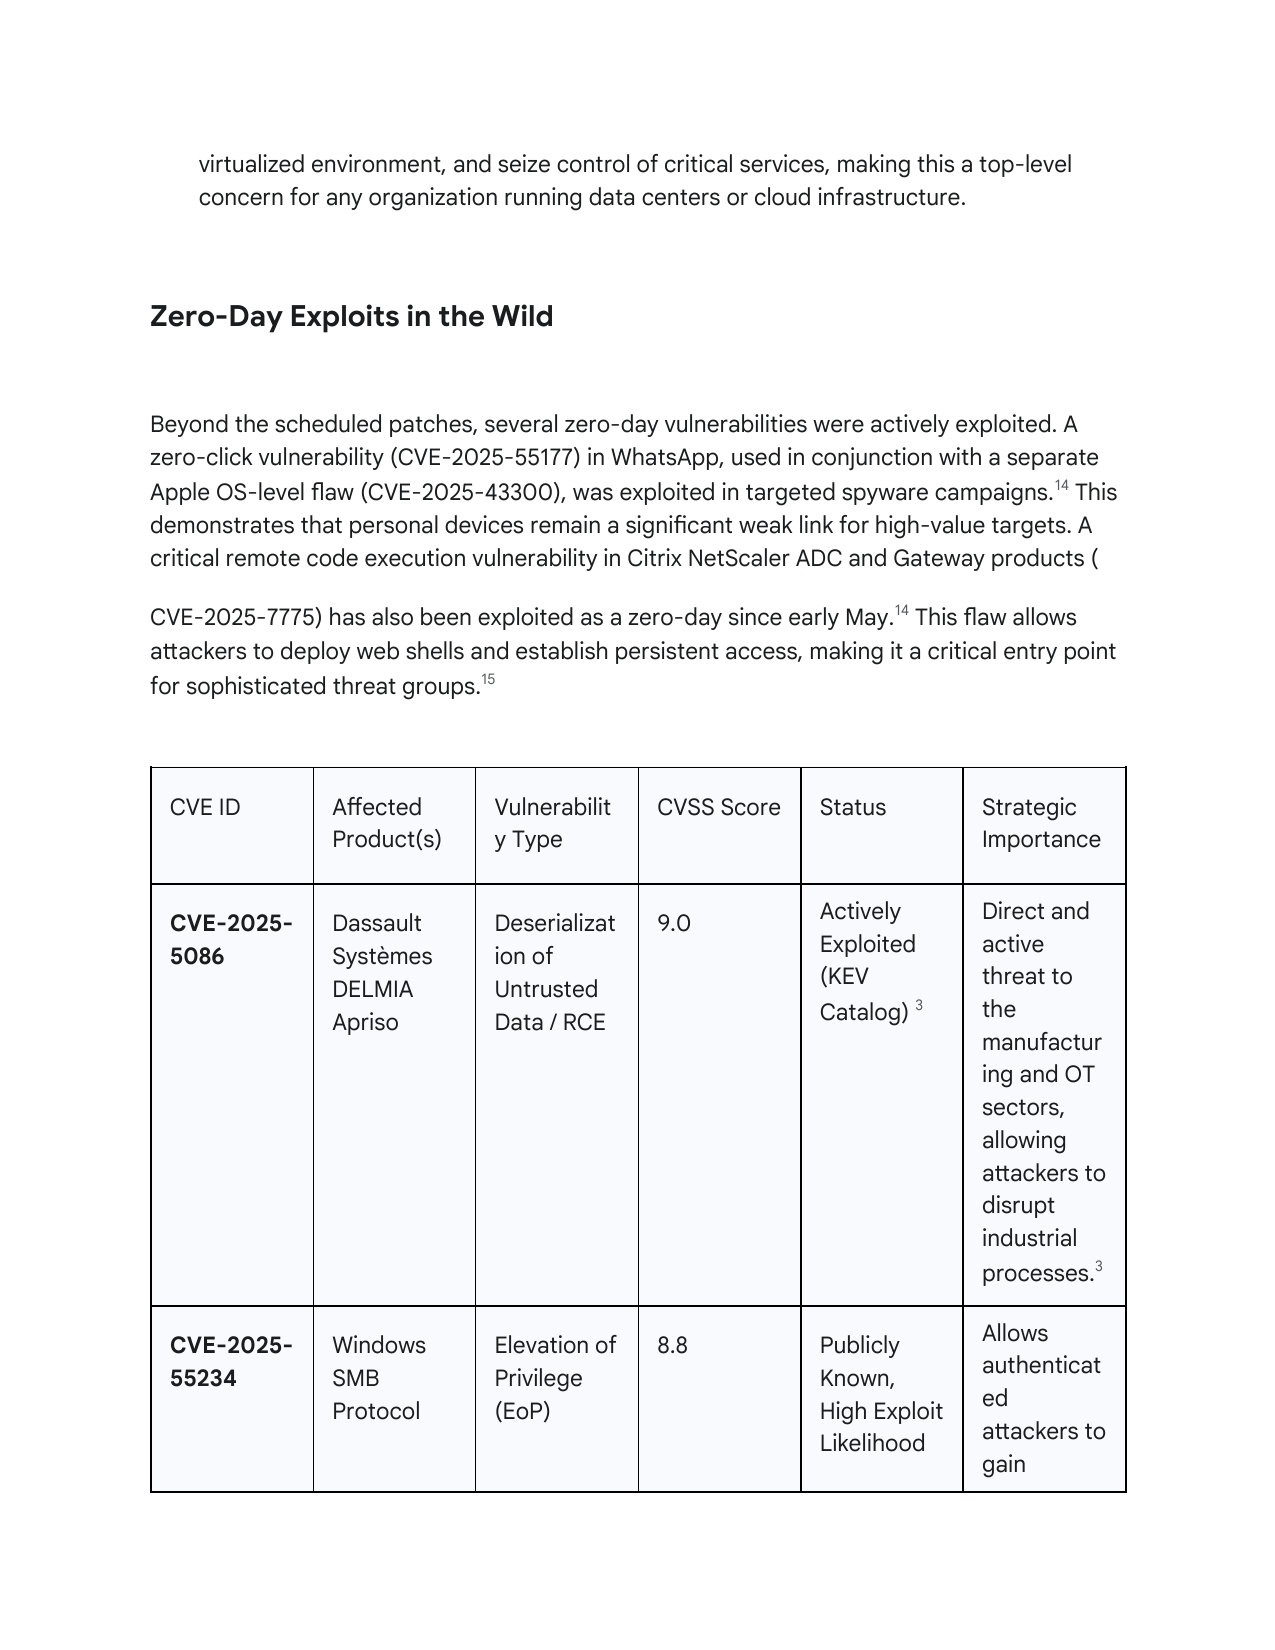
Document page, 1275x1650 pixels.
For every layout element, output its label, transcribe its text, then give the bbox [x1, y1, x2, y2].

table_cell Deserialization of Untrusted Data / RCE [476, 885, 638, 1305]
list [161, 150, 1125, 211]
table_cell 8.8 [639, 1307, 800, 1491]
table_cell Dassault Systèmes DELMIA Apriso [314, 885, 475, 1305]
subtitle Zero-Day Exploits in the Wild [150, 298, 1125, 335]
text Beyond the scheduled patches, several zero-day vulnerabilities were actively exploited. A zero-click vulnerability (CVE-2025-55177) in WhatsApp, used in conjunction with a separate Apple OS-level flaw (CVE-2025-43300), was exploited in targeted spyware campaigns.14 This demonstrates that personal devices remain a significant weak link for high-value targets. A critical remote code execution vulnerability in Citrix NetScaler ADC and Gateway products ( [150, 410, 1125, 573]
table_header Affected Product(s) [314, 768, 475, 883]
table_header Status [802, 768, 962, 883]
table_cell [476, 1307, 638, 1491]
table_cell 9.0 [639, 885, 800, 1305]
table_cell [314, 1307, 475, 1491]
table_cell Direct and active threat to the manufacturing and OT sectors, allowing attackers to disrupt industrial processes.3 [964, 885, 1125, 1305]
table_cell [964, 1307, 1125, 1491]
table_header CVE ID [152, 768, 313, 883]
table_header CVSS Score [639, 768, 800, 883]
table_cell Actively Exploited (KEV Catalog) 3 [802, 885, 962, 1305]
text CVE-2025-7775) has also been exploited as a zero-day since early May.14 This flaw allows attackers to deploy web shells and establish persistent access, making it a critical entry point for sophisticated threat groups.15 [150, 602, 1125, 701]
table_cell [802, 1307, 962, 1491]
table_header Strategic Importance [964, 768, 1125, 883]
table_header Vulnerability Type [476, 768, 638, 883]
table_cell CVE-2025-5086 [152, 885, 313, 1305]
table_cell CVE-2025-55234 [152, 1307, 313, 1491]
